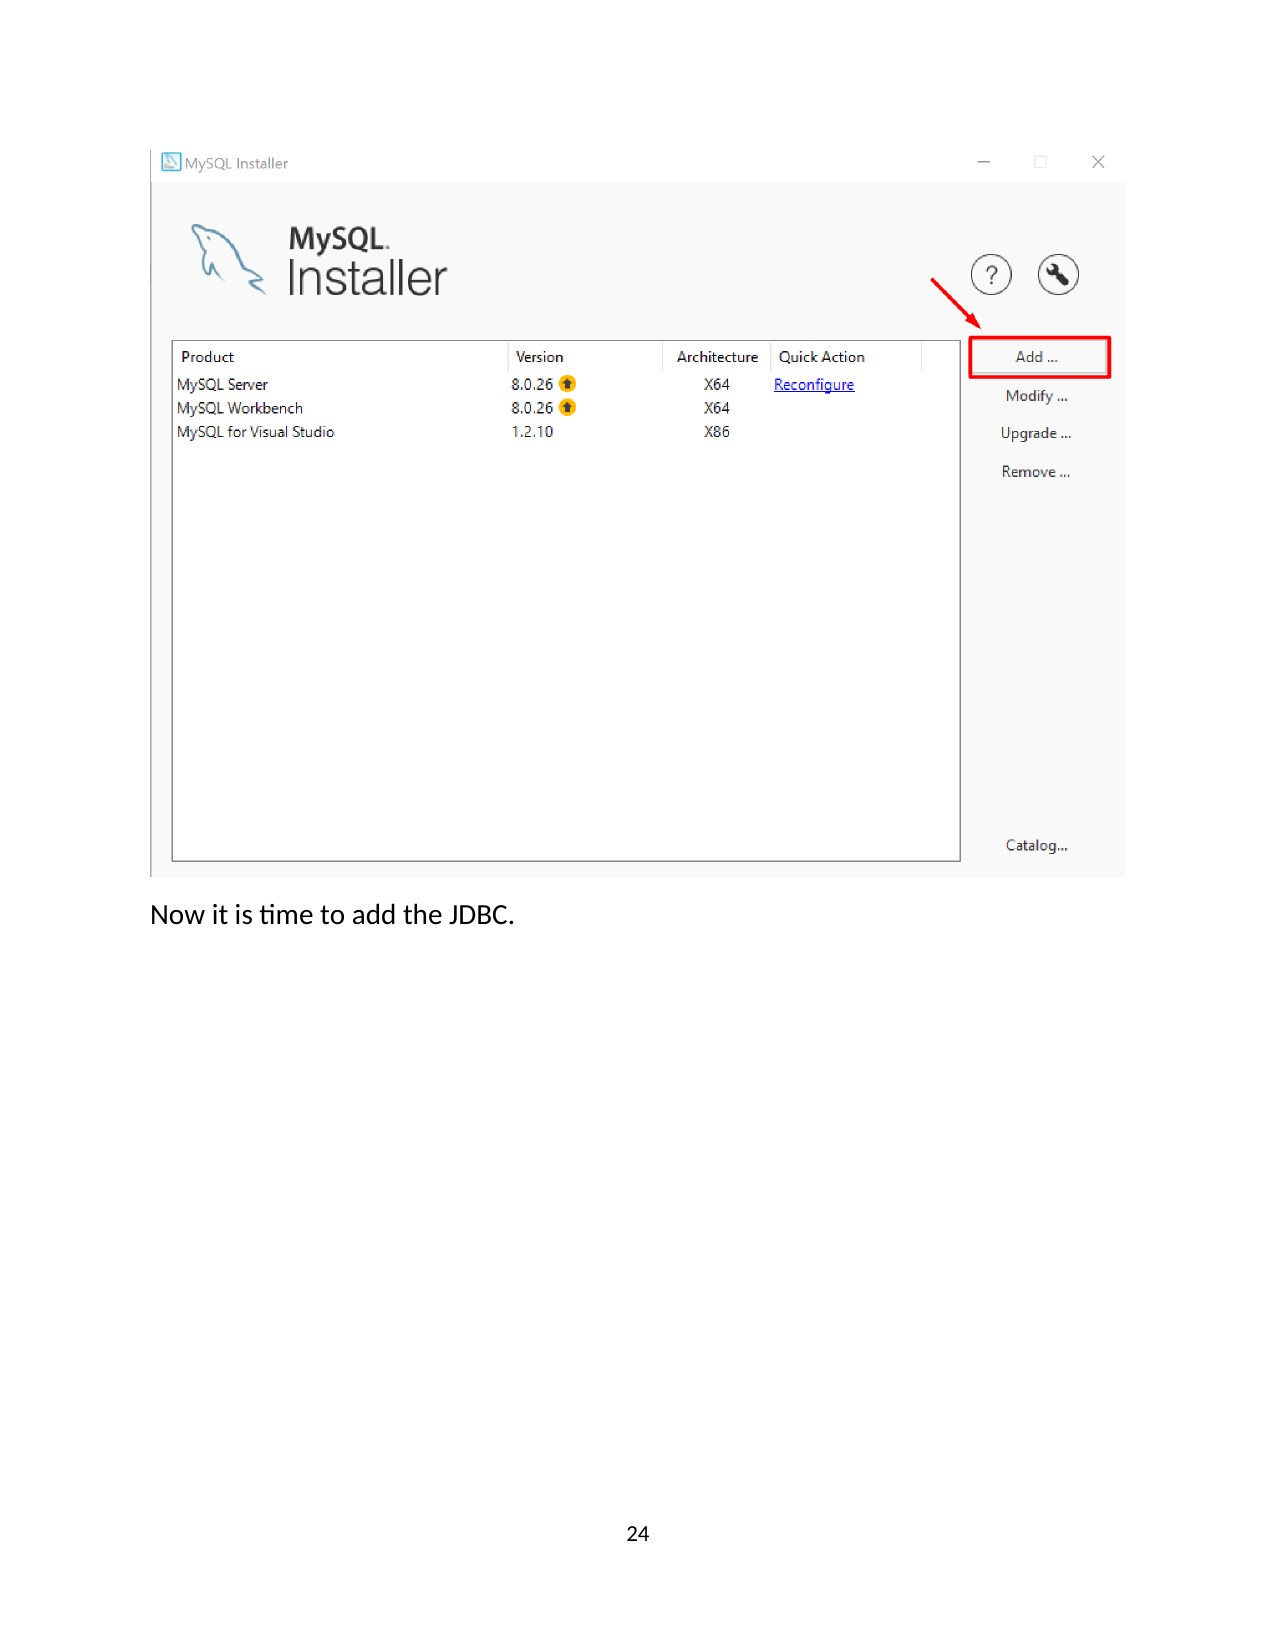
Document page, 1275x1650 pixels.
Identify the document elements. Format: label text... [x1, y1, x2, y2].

picture [150, 150, 1125, 877]
text Now it is time to add the JDBC. [150, 896, 1125, 931]
